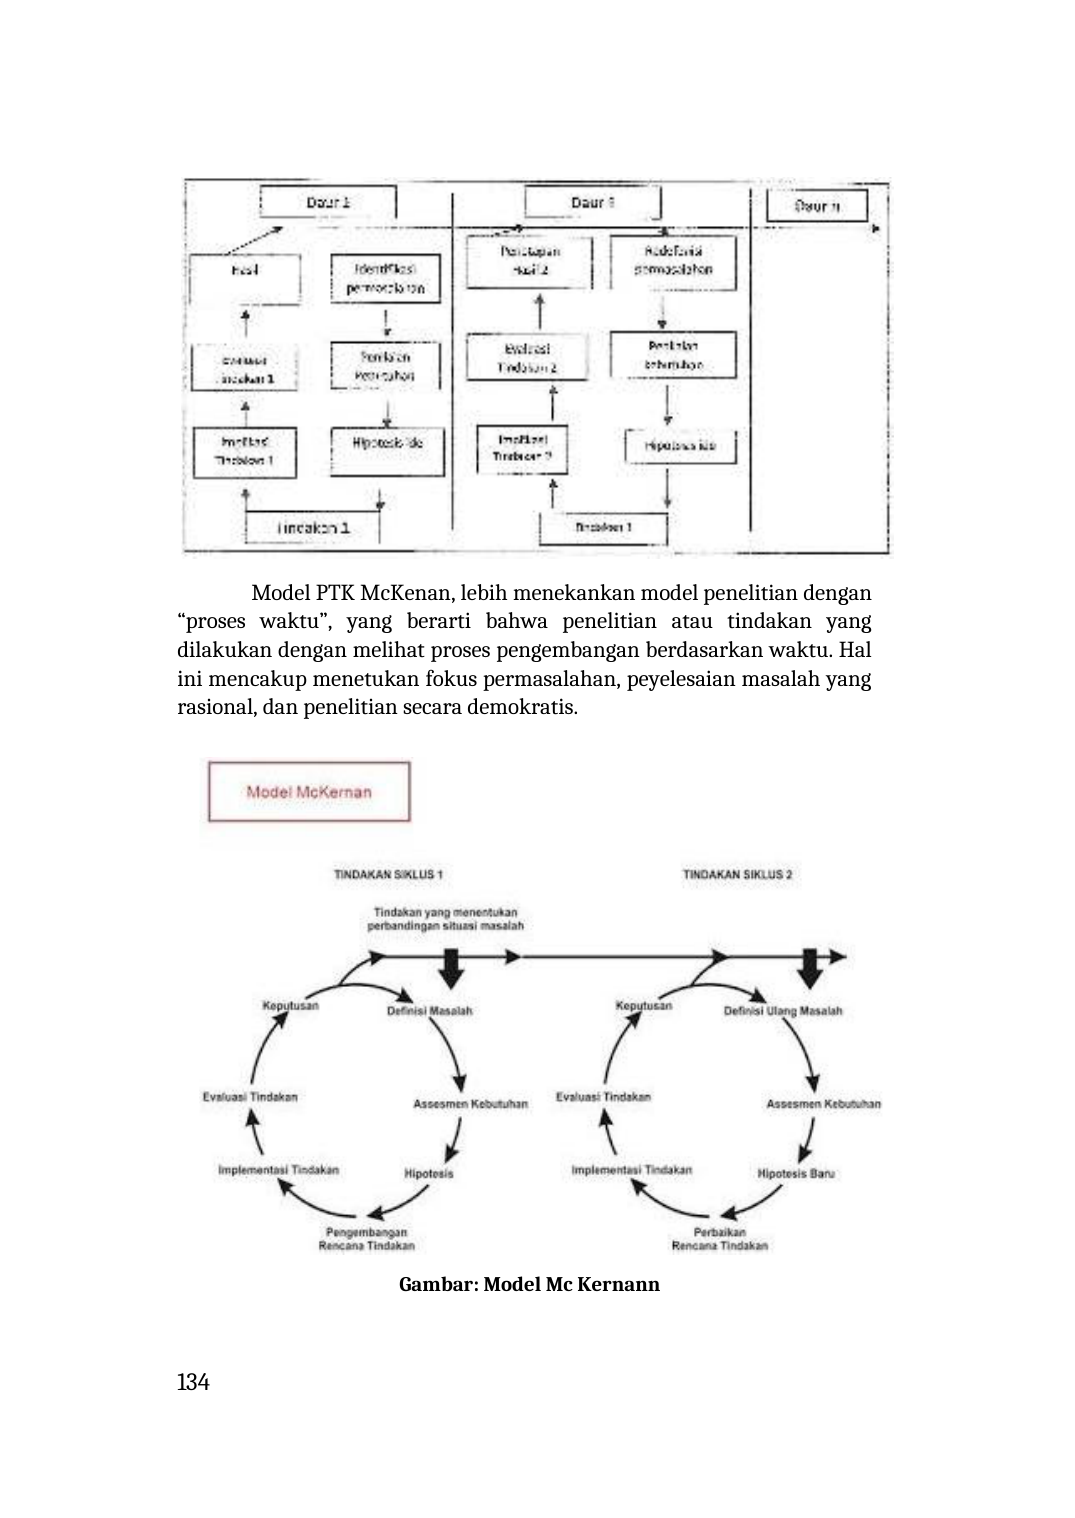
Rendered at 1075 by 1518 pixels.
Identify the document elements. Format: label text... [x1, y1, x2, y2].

text Model PTK McKenan, lebih menekankan model penelitian dengan “proses waktu”, yang berarti bahwa penelitian atau tindakan yang dilakukan dengan melihat proses pengembangan berdasarkan waktu. Hal ini mencakup menetukan fokus permasalahan, peyelesaian masalah yang rasional, dan penelitian secara demokratis. [177, 579, 873, 720]
text 134 [177, 1371, 925, 1395]
picture [181, 177, 894, 559]
text Gambar: Model Mc Kernann [150, 1275, 660, 1295]
picture [199, 757, 883, 1255]
